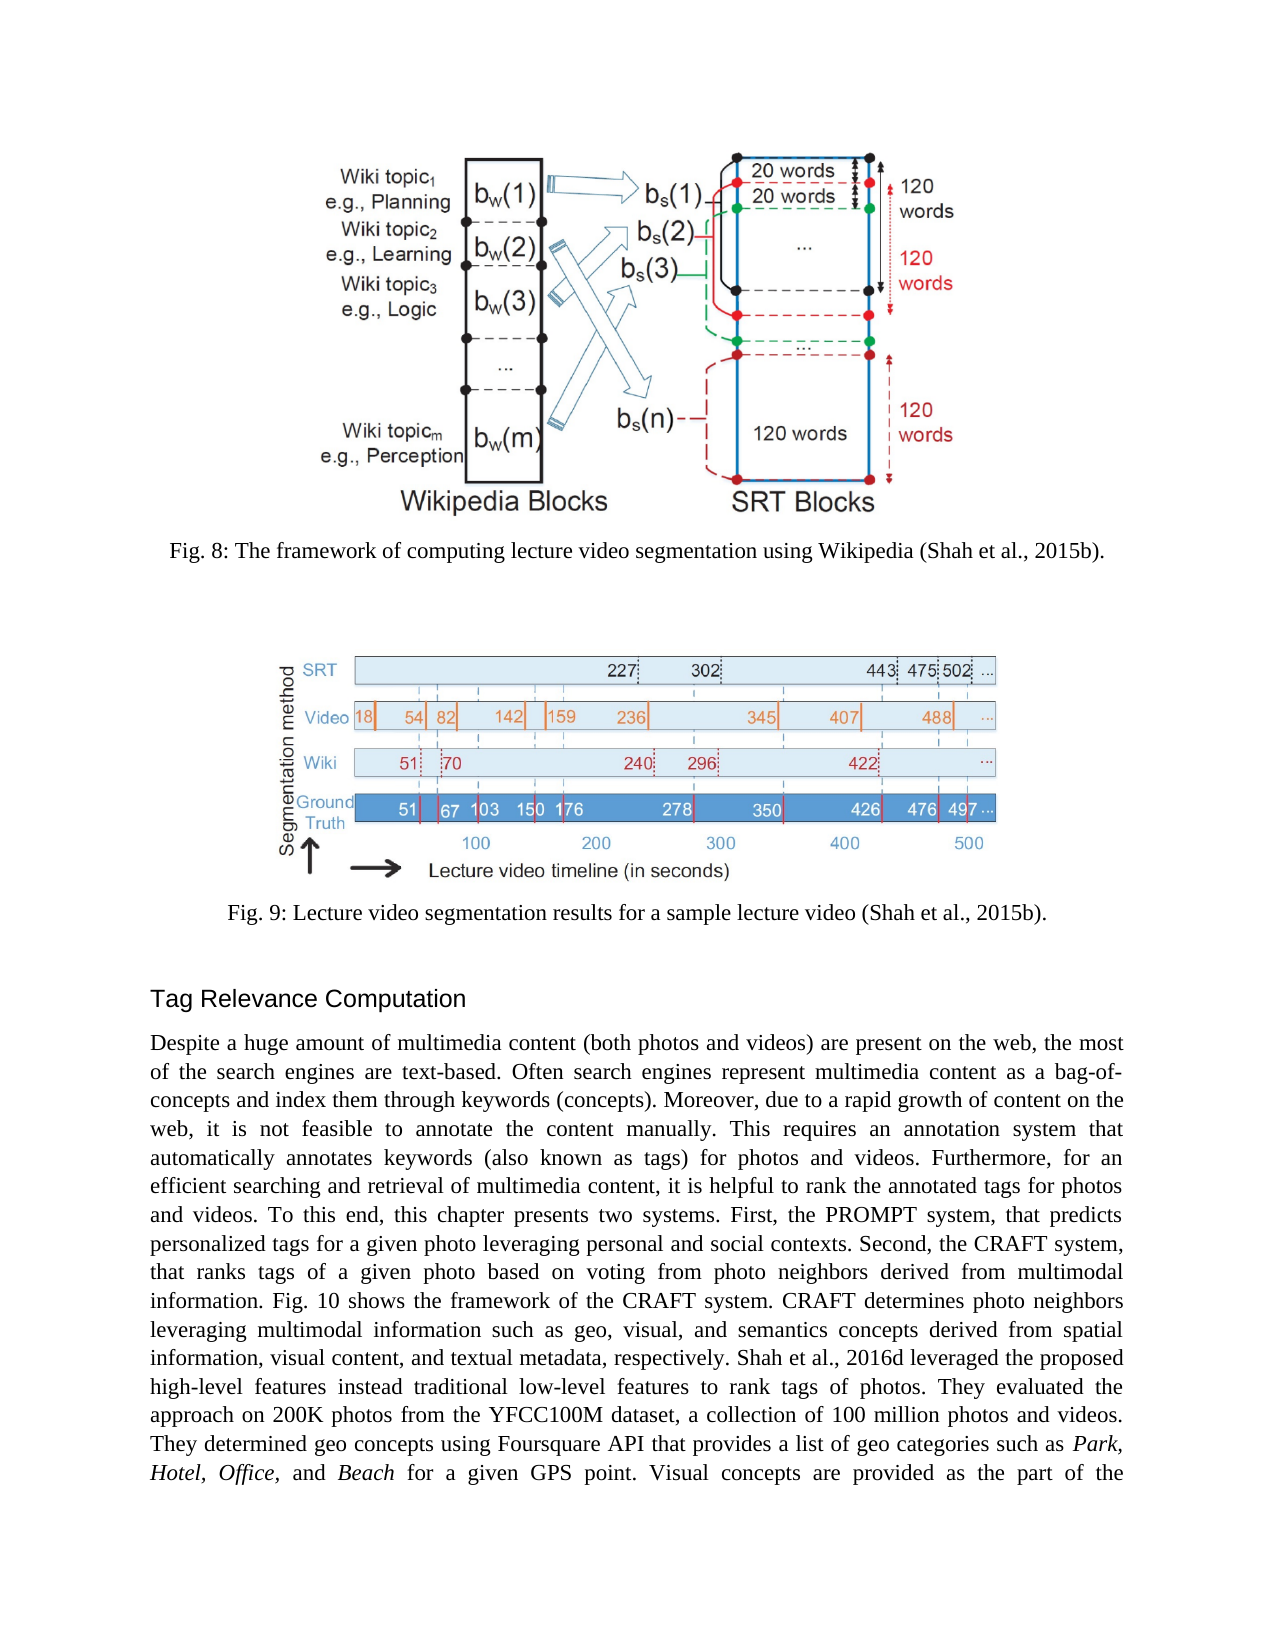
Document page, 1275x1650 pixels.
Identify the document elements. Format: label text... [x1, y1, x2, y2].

text Fig. 9: Lecture video segmentation results for a sample lecture video (Shah et al., 2015b). [150, 899, 1125, 926]
text Fig. 8: The framework of computing lecture video segmentation using Wikipedia (Shah et al., 2015b). [150, 537, 1125, 564]
picture [275, 649, 1000, 883]
text Tag Relevance Computation [150, 984, 1125, 1012]
picture [319, 150, 956, 521]
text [150, 1029, 1125, 1485]
